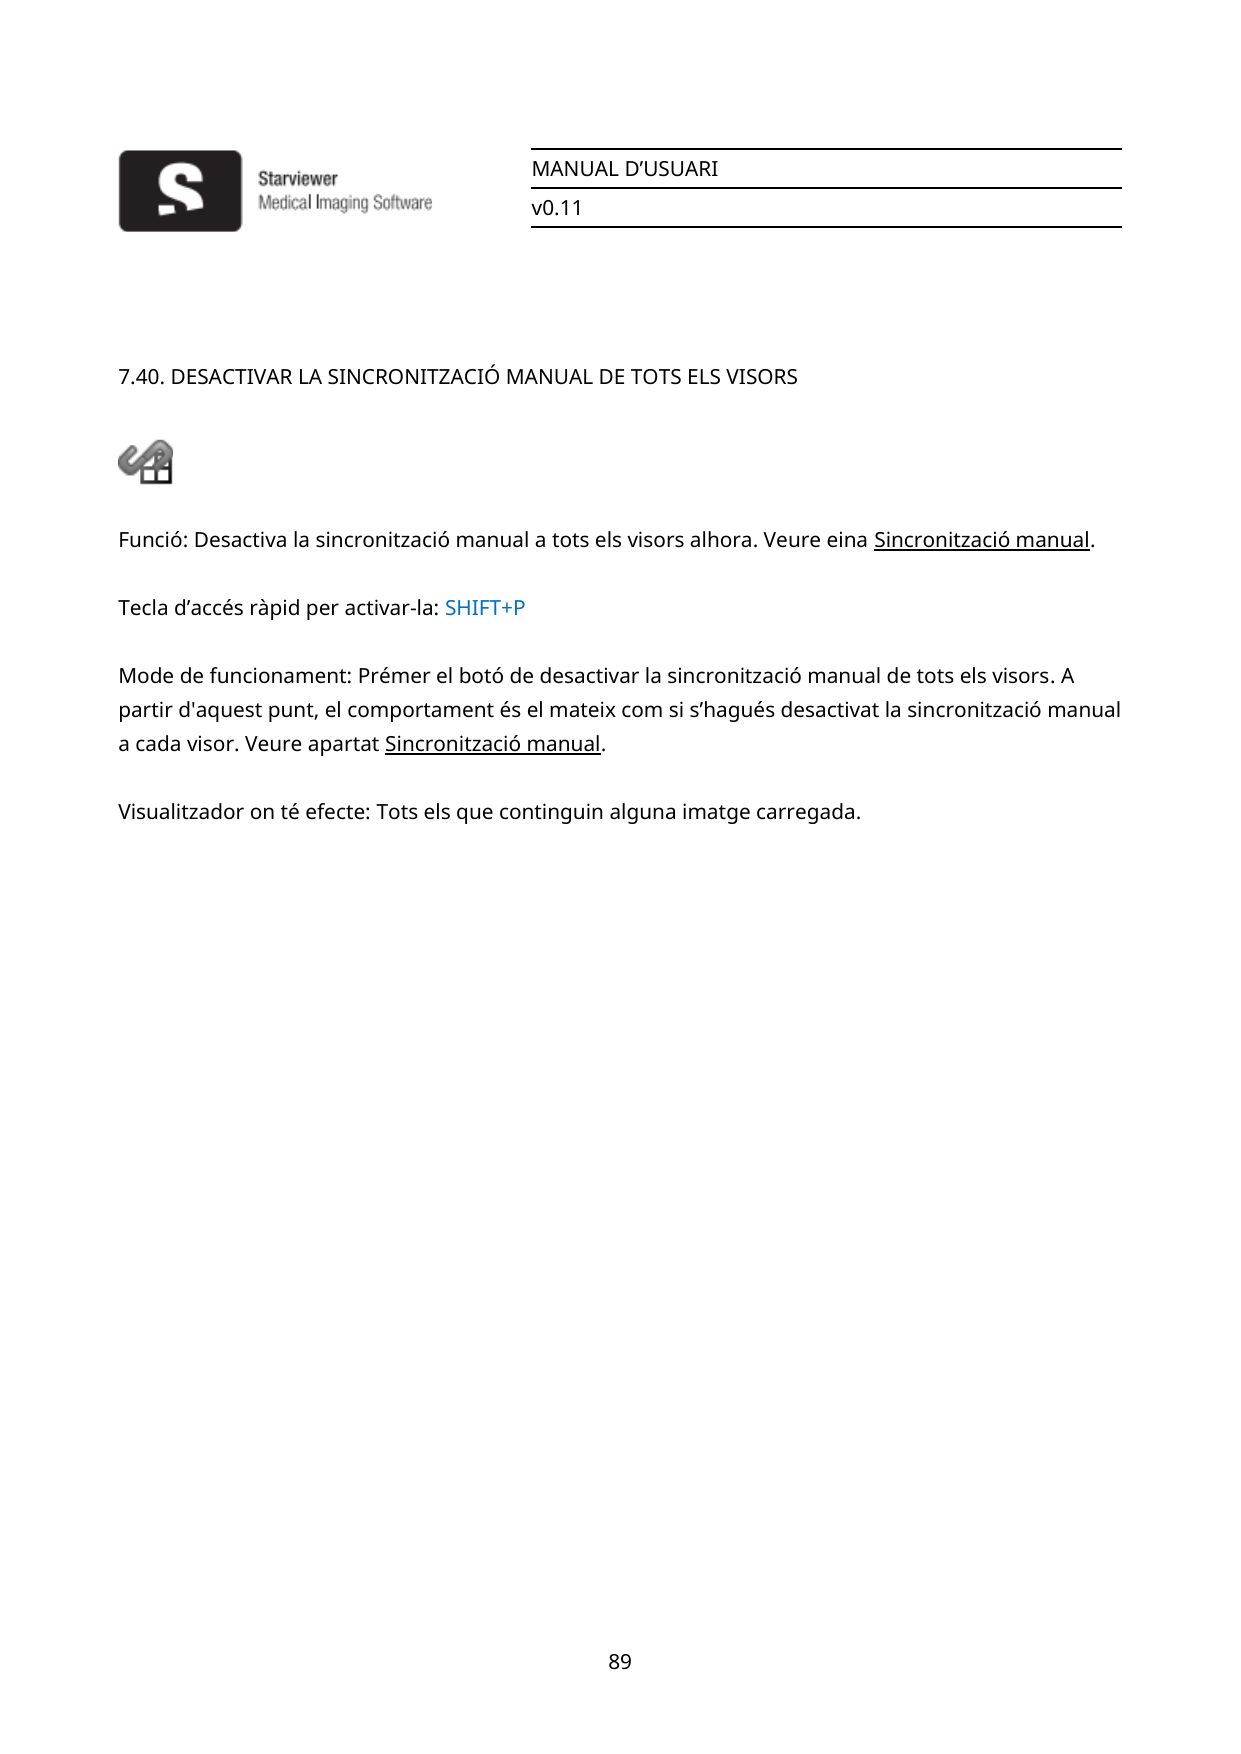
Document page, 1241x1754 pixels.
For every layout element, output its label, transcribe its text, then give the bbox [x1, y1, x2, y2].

text Funció: Desactiva la sincronització manual a tots els visors alhora. Veure eina Sincronització manual. [118, 525, 1122, 553]
text Tecla d’accés ràpid per activar-la: SHIFT+P [118, 593, 1122, 622]
text Mode de funcionament: Prémer el botó de desactivar la sincronització manual de tots els visors. A partir d'aquest punt, el comportament és el mateix com si s’hagués desactivat la sincronització manual a cada visor. Veure apartat Sincronització manual. [118, 661, 1122, 758]
text Visualitzador on té efecte: Tots els que continguin alguna imatge carregada. [118, 797, 1122, 826]
subtitle Desactivar la sincronització manual de tots els visors [118, 362, 1122, 391]
picture [118, 430, 173, 486]
